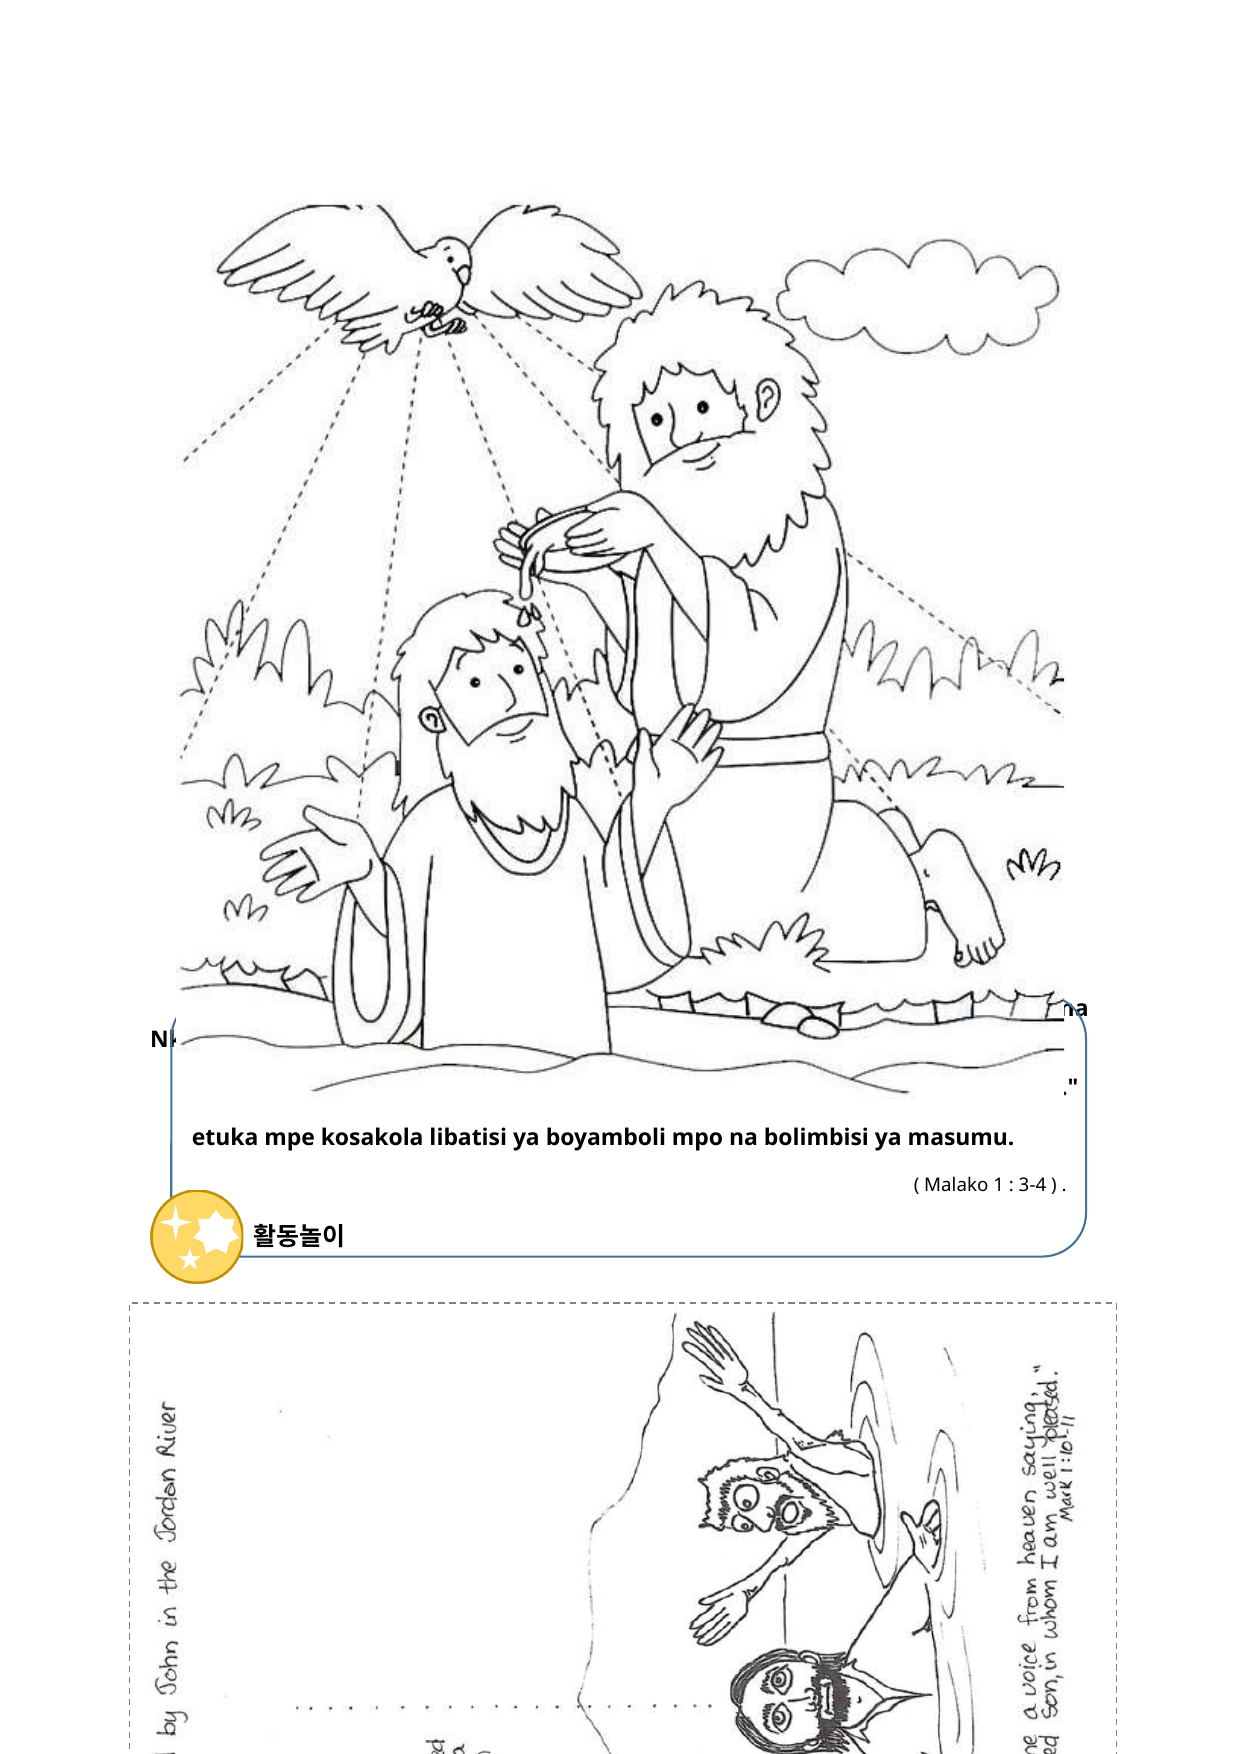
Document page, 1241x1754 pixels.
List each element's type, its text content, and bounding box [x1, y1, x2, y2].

text etuka mpe kosakola libatisi ya boyamboli mpo na bolimbisi ya masumu. [192, 1121, 1085, 1153]
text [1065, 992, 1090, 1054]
text 활동놀이 [1066, 1216, 1090, 1252]
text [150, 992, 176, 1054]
picture [150, 1190, 244, 1284]
text ( Malako 1 : 3-4 ) . [192, 1172, 1085, 1197]
picture [130, 1304, 1116, 1754]
picture [176, 178, 1065, 1105]
text 활동놀이 [244, 1216, 1084, 1252]
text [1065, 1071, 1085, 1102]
